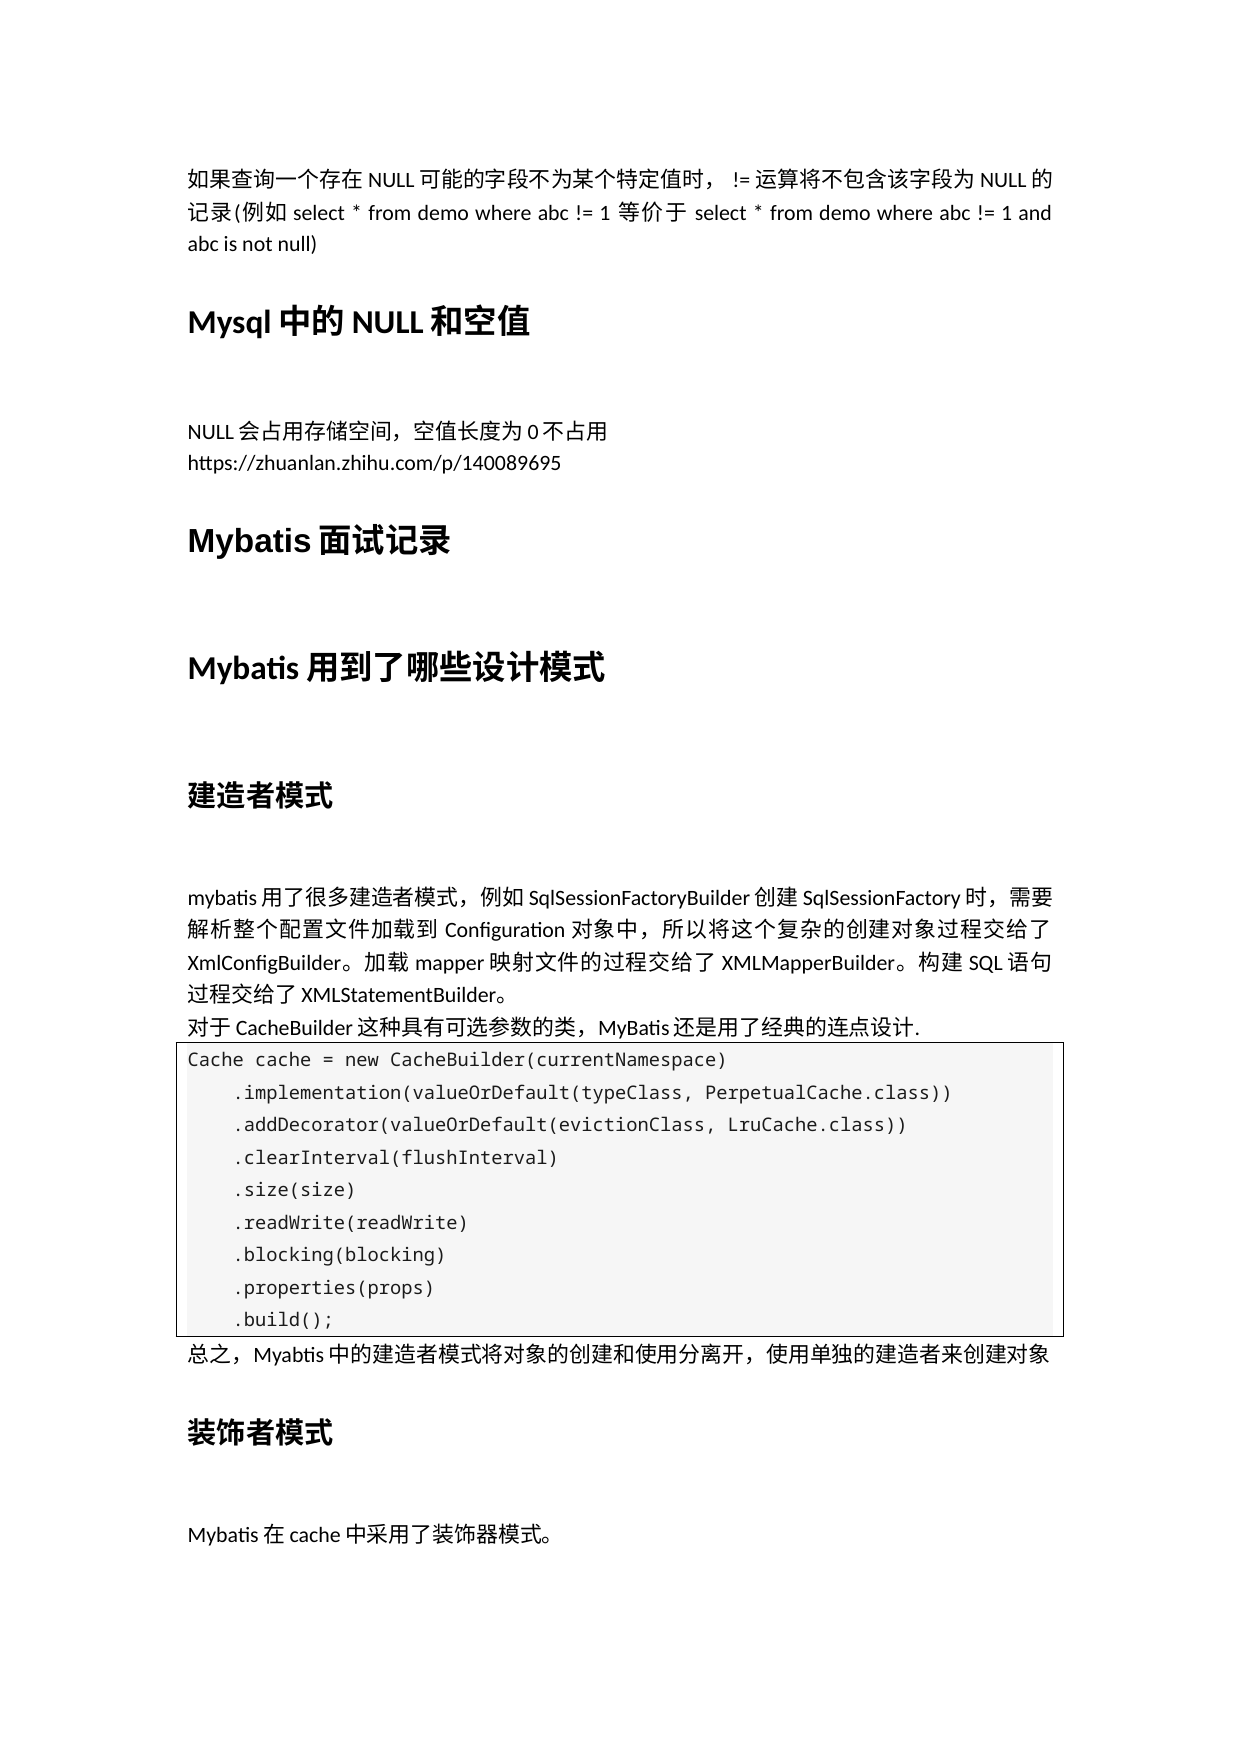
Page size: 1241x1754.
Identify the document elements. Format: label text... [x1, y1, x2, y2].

subtitle Mybatis面试记录 [187, 505, 1053, 570]
subtitle 建造者模式 [187, 761, 1053, 826]
subtitle 装饰者模式 [187, 1398, 1053, 1463]
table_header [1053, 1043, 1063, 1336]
text 对于CacheBuilder这种具有可选参数的类，MyBatis还是用了经典的连点设计. [187, 1009, 1053, 1042]
subtitle Mybatis用到了哪些设计模式 [187, 632, 1053, 697]
text 如果查询一个存在NULL可能的字段不为某个特定值时， != 运算将不包含该字段为NULL的记录(例如select * from demo where abc != 1 等价于 select * from demo where abc != 1 and abc is not null) [187, 162, 1053, 259]
text https://zhuanlan.zhihu.com/p/140089695 [187, 446, 1053, 478]
text NULL会占用存储空间，空值长度为0不占用 [187, 413, 1053, 446]
text 总之，Myabtis中的建造者模式将对象的创建和使用分离开，使用单独的建造者来创建对象 [187, 1337, 1053, 1369]
text Mybatis在cache中采用了装饰器模式。 [187, 1517, 1053, 1549]
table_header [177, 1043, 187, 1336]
text mybatis用了很多建造者模式，例如SqlSessionFactoryBuilder创建SqlSessionFactory时，需要解析整个配置文件加载到Configuration对象中，所以将这个复杂的创建对象过程交给了XmlConfigBuilder。加载mapper映射文件的过程交给了XMLMapperBuilder。构建SQL语句过程交给了XMLStatementBuilder。 [187, 879, 1053, 1009]
subtitle Mysql中的NULL和空值 [187, 287, 1053, 352]
